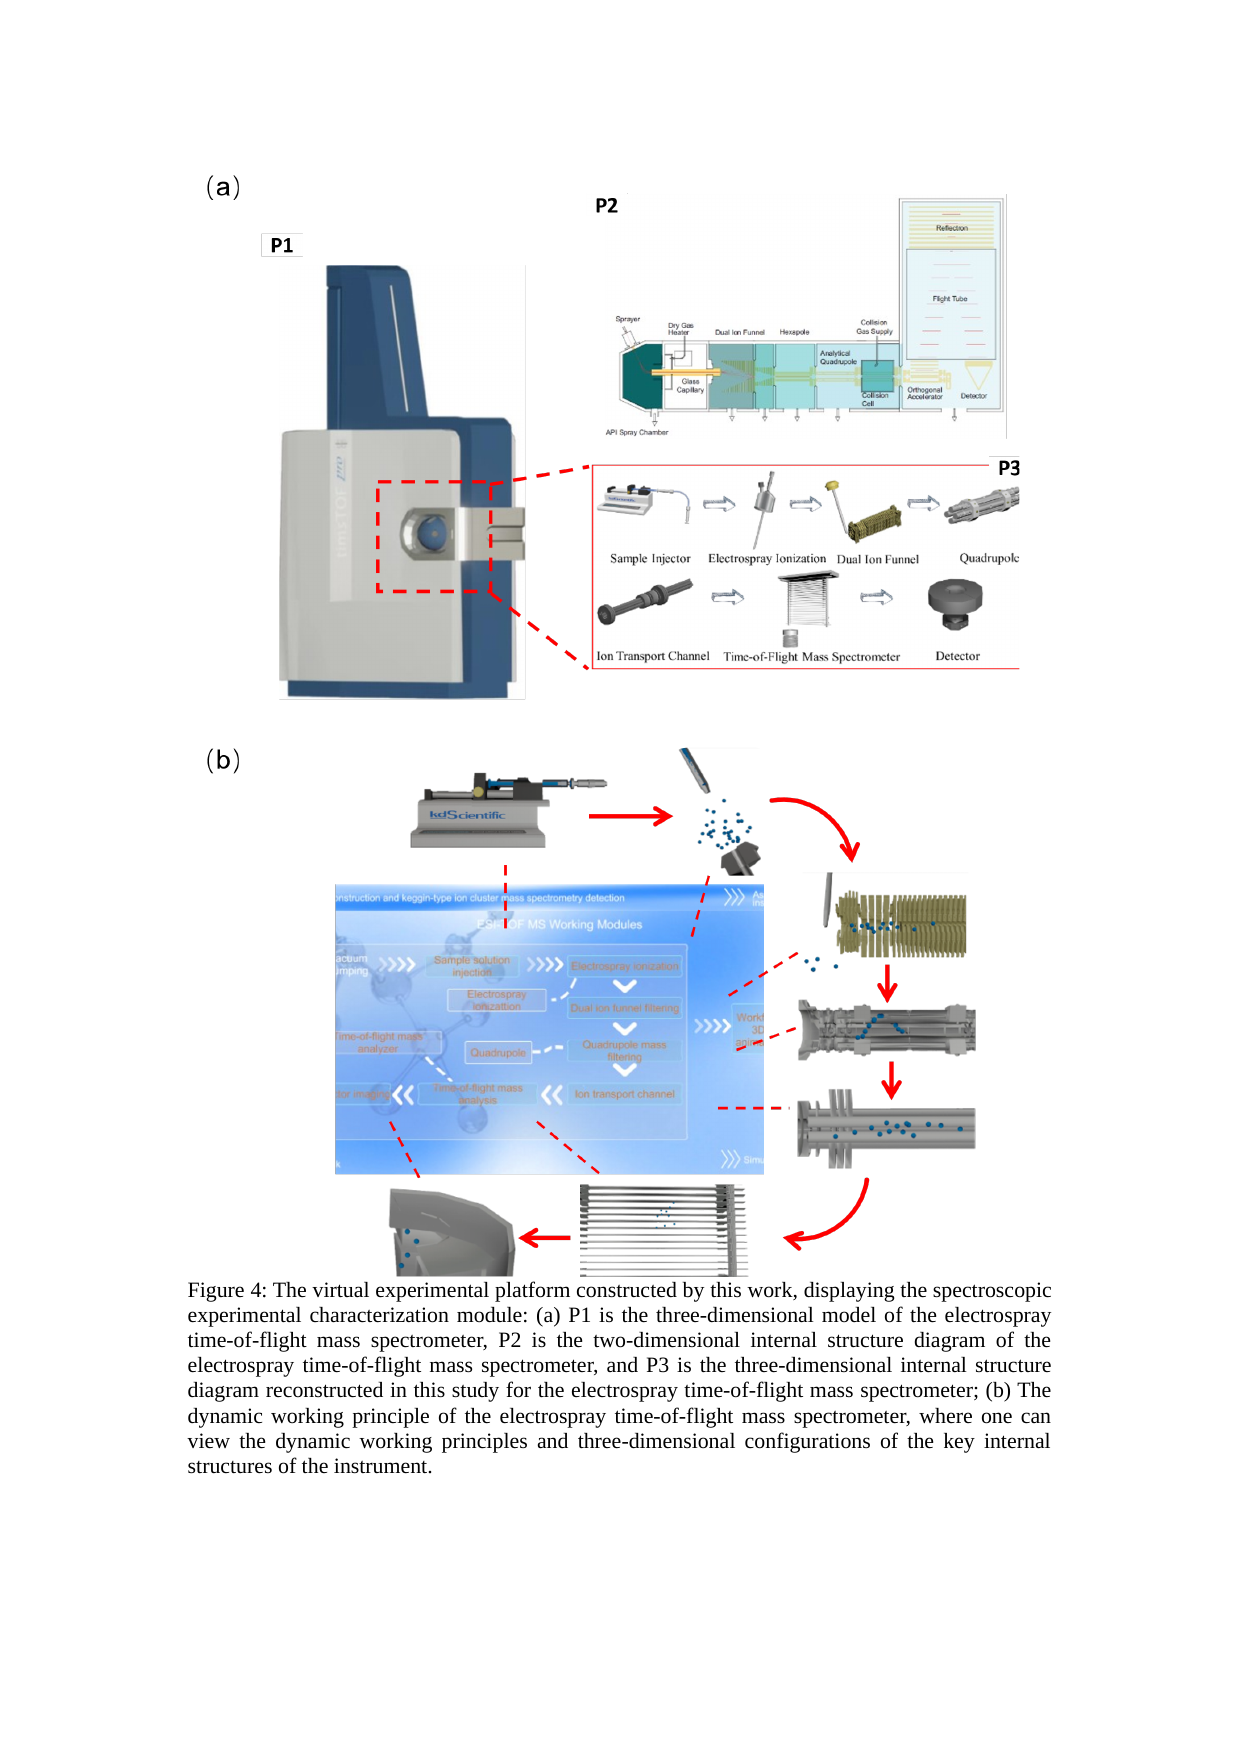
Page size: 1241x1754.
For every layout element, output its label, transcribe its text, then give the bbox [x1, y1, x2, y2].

picture [187, 162, 1020, 1277]
text Figure 4: The virtual experimental platform constructed by this work, displaying the spectroscopic experimental characterization module: (a) P1 is the three-dimensional model of the electrospray time-of-flight mass spectrometer, P2 is the two-dimensional internal structure diagram of the electrospray time-of-flight mass spectrometer, and P3 is the three-dimensional internal structure diagram reconstructed in this study for the electrospray time-of-flight mass spectrometer; (b) The dynamic working principle of the electrospray time-of-flight mass spectrometer, where one can view the dynamic working principles and three-dimensional configurations of the key internal structures of the instrument. [187, 1277, 1053, 1478]
